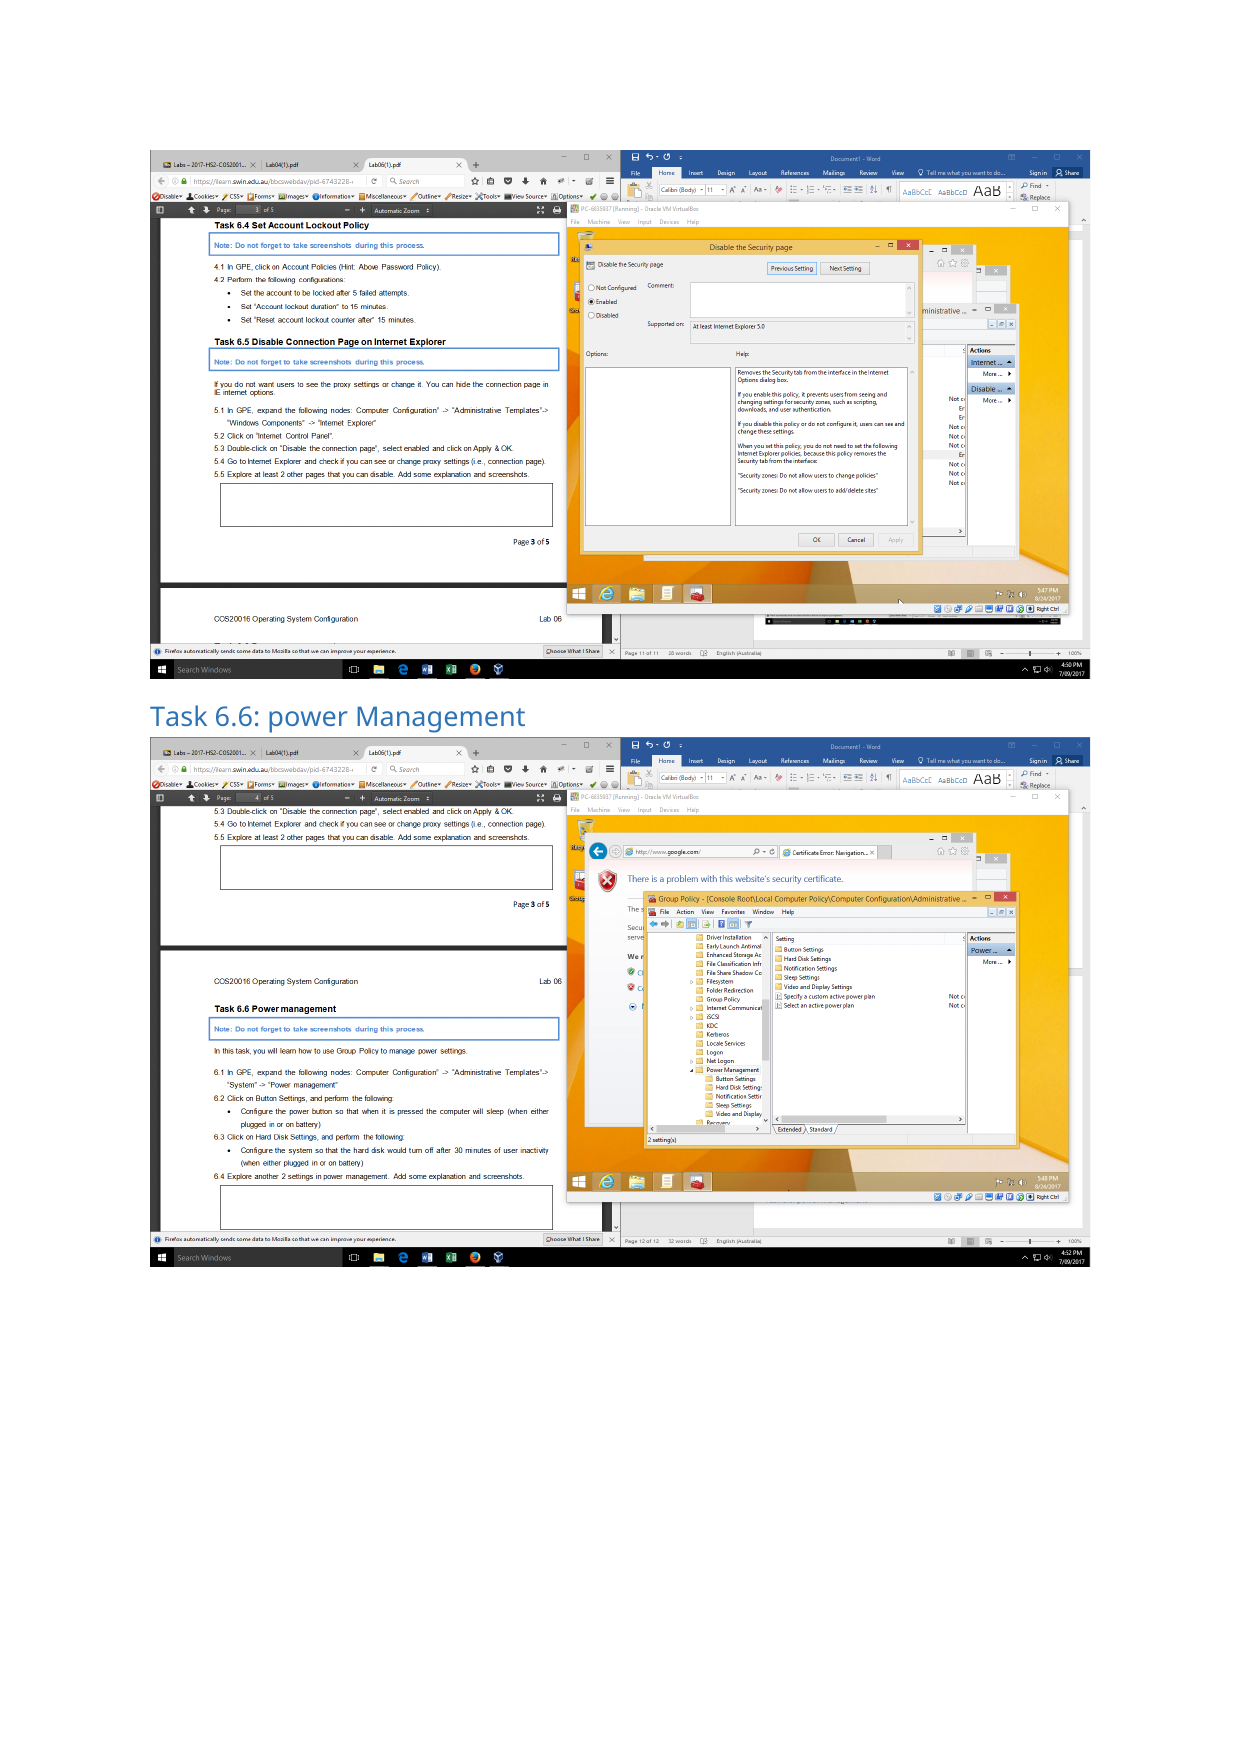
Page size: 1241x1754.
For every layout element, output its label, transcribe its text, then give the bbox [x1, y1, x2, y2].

picture [150, 737, 1091, 1267]
picture [150, 150, 1091, 679]
subtitle Task 6.6: power Management [150, 698, 1090, 734]
